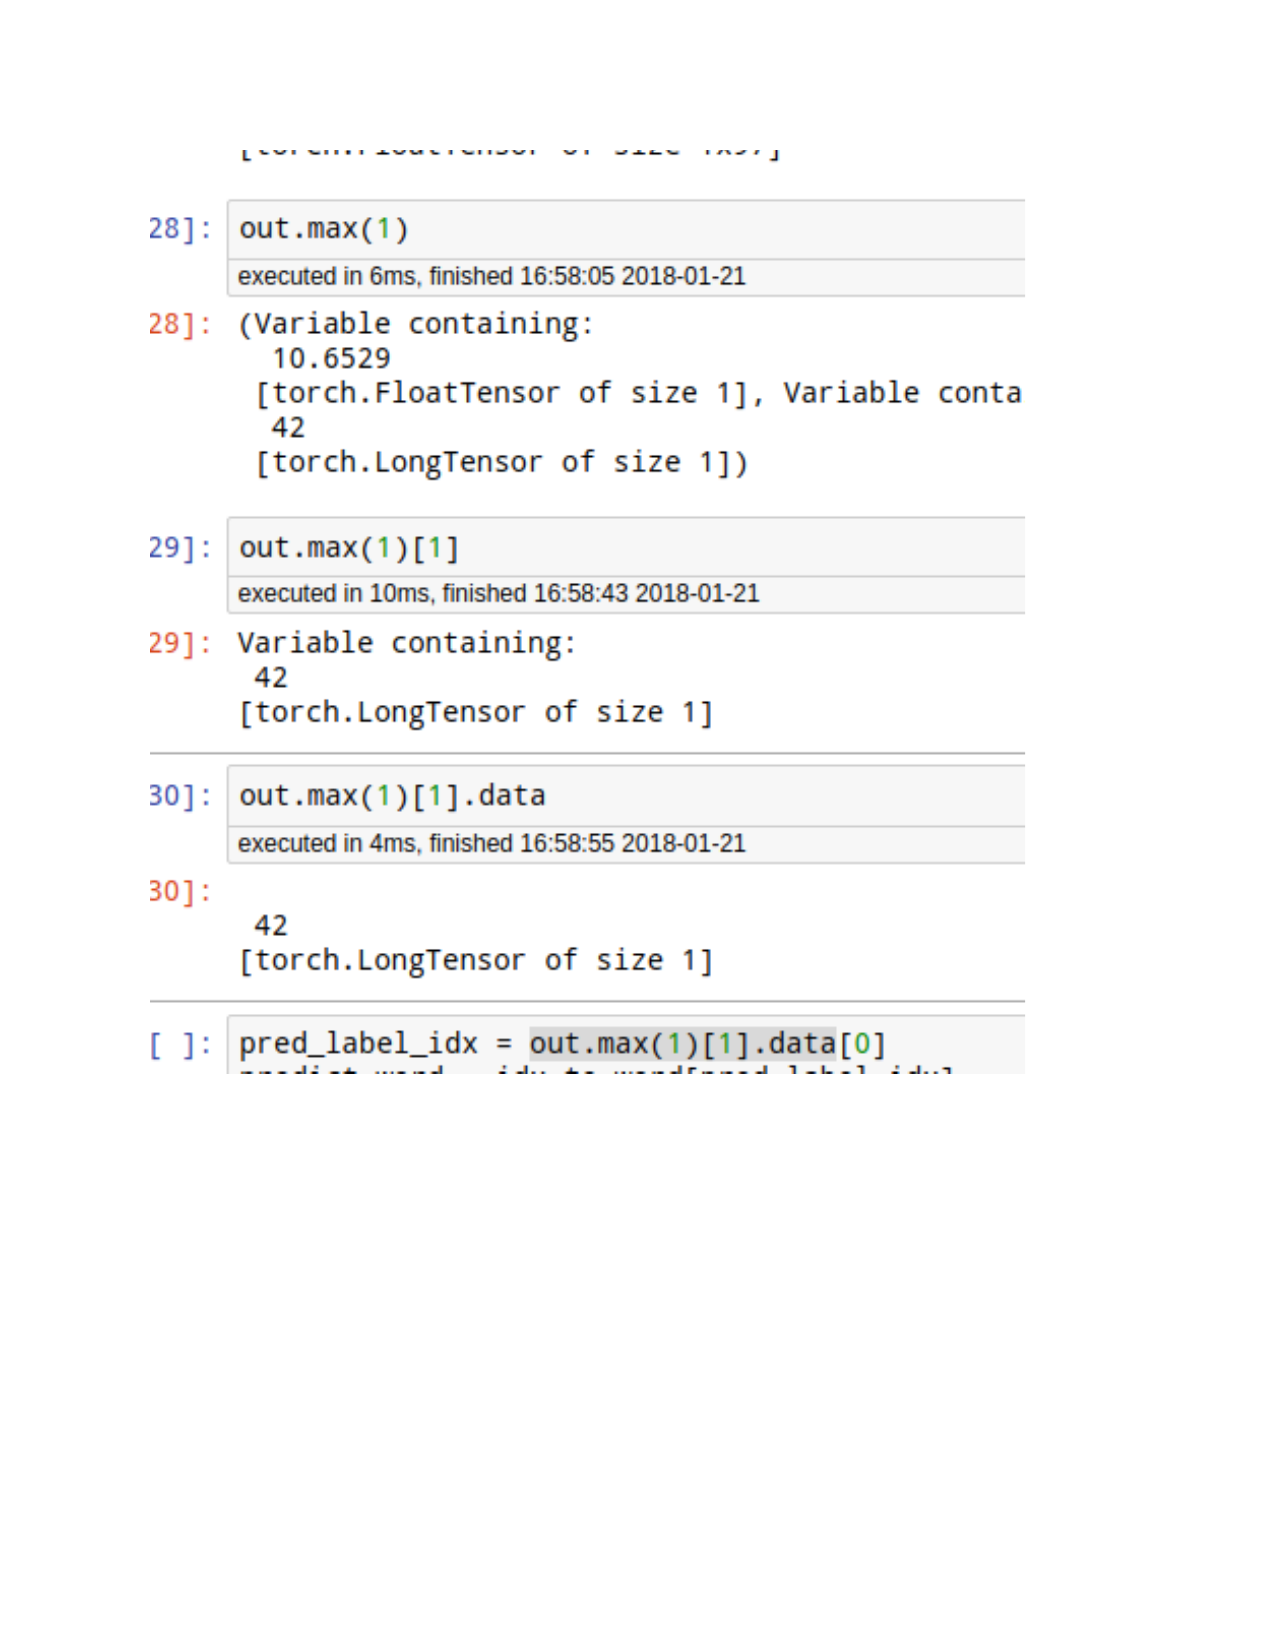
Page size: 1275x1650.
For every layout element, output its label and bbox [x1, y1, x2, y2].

picture [150, 150, 1025, 1074]
